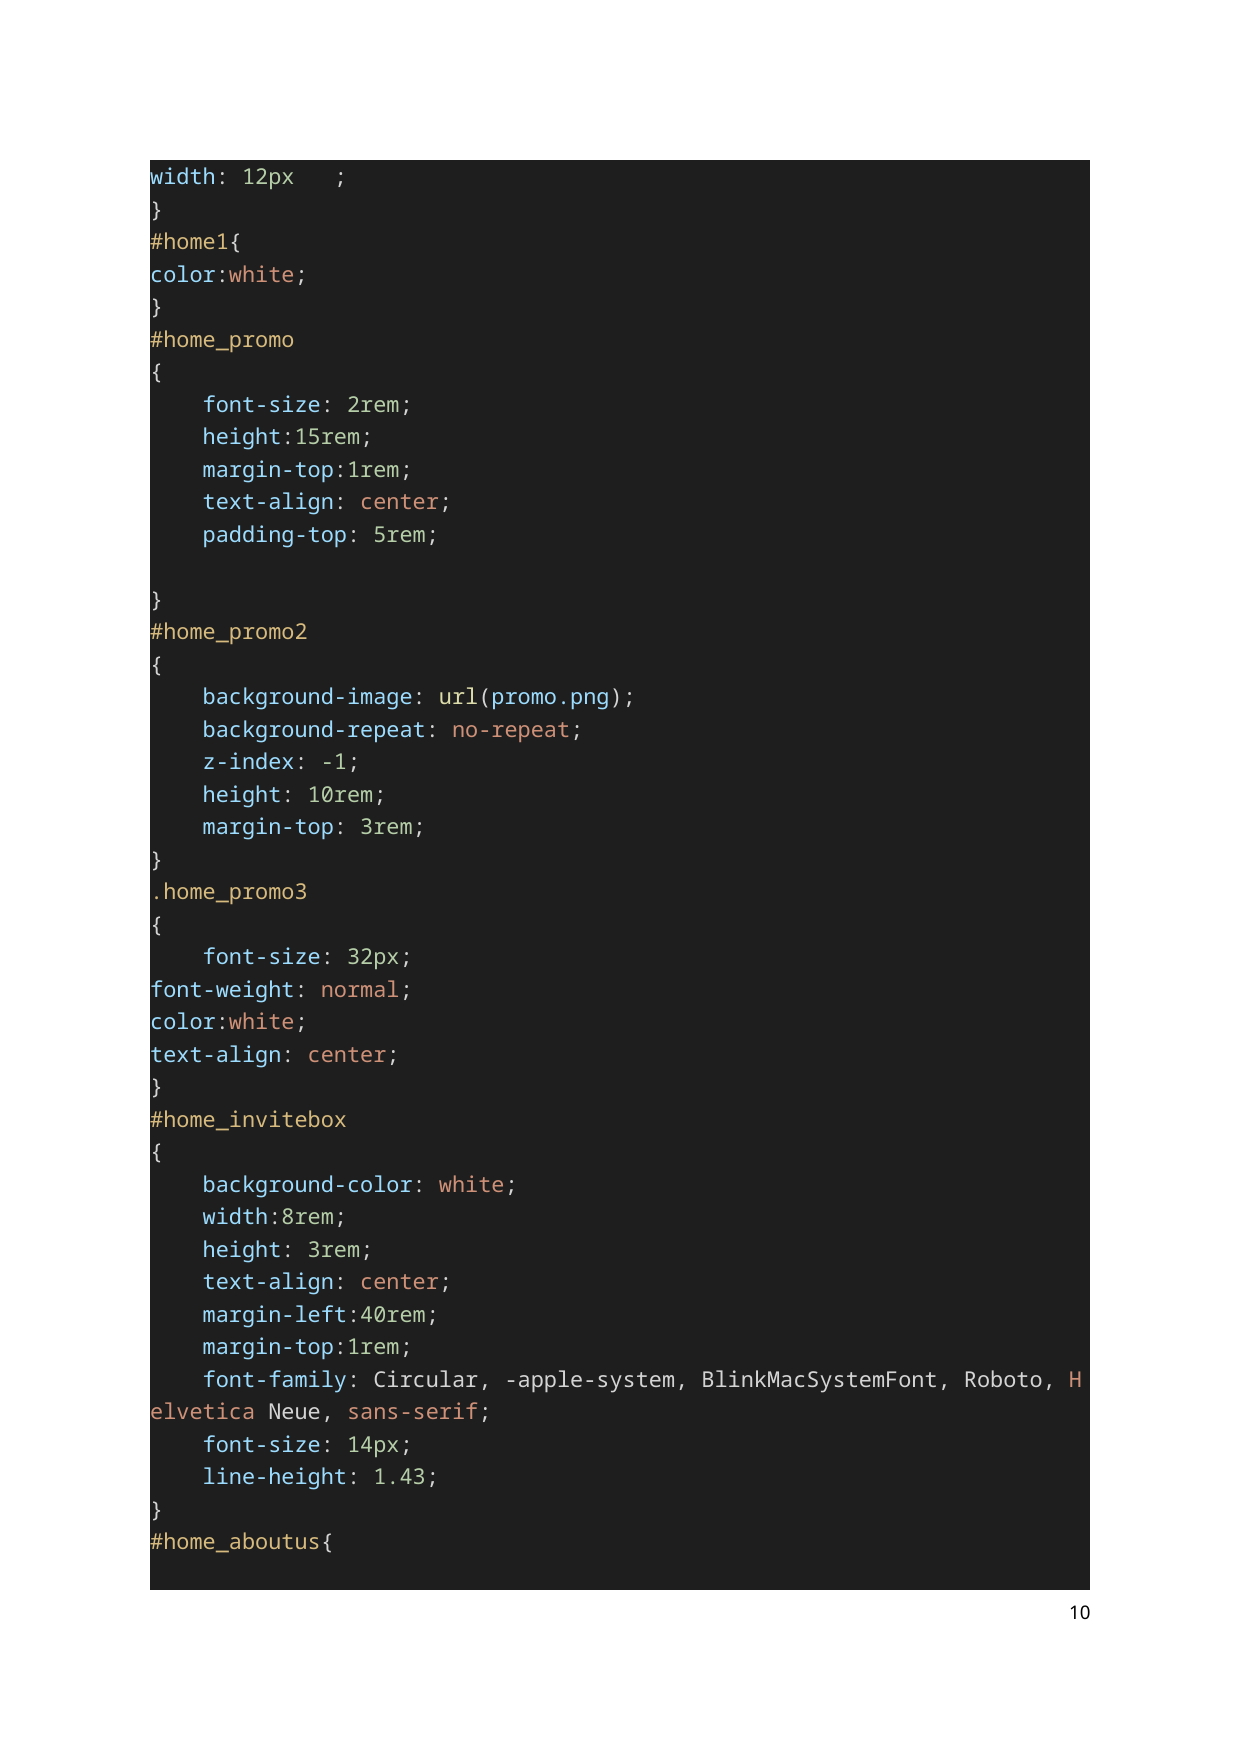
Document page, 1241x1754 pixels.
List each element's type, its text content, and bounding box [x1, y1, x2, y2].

text margin-left:40rem; [150, 1297, 1090, 1330]
text background-repeat: no-repeat; [150, 712, 1090, 745]
text background-image: url(promo.png); [150, 680, 1090, 712]
text background-color: white; [150, 1167, 1090, 1200]
text font-size: 14px; [150, 1427, 1090, 1460]
text font-weight: normal; [150, 972, 1090, 1005]
text { [150, 907, 1090, 940]
text } [150, 842, 1090, 875]
text .home_promo3 [150, 875, 1090, 907]
text } [150, 582, 1090, 615]
text } [150, 1070, 1090, 1102]
text margin-top: 3rem; [150, 810, 1090, 842]
text height:15rem; [150, 420, 1090, 452]
text width: 12px ; [150, 160, 1090, 192]
text #home_promo2 [150, 615, 1090, 647]
text } [150, 290, 1090, 322]
text text-align: center; [150, 1037, 1090, 1070]
text margin-top:1rem; [150, 452, 1090, 485]
text height: 10rem; [150, 777, 1090, 810]
text padding-top: 5rem; [150, 517, 1090, 550]
text #home_invitebox [150, 1102, 1090, 1135]
text text-align: center; [150, 485, 1090, 517]
text { [150, 647, 1090, 680]
text text-align: center; [150, 1265, 1090, 1297]
text color:white; [150, 257, 1090, 290]
text font-size: 32px; [150, 940, 1090, 972]
text width:8rem; [150, 1200, 1090, 1232]
text z-index: -1; [150, 745, 1090, 777]
text font-family: Circular, -apple-system, BlinkMacSystemFont, Roboto, Helvetica Neue, sans-serif; [150, 1362, 1090, 1427]
text font-size: 2rem; [150, 387, 1090, 420]
text { [150, 1135, 1090, 1167]
text color:white; [150, 1005, 1090, 1037]
text #home1{ [150, 225, 1090, 257]
text line-height: 1.43; [150, 1460, 1090, 1492]
text #home_promo [150, 322, 1090, 355]
text height: 3rem; [150, 1232, 1090, 1265]
text } [150, 192, 1090, 225]
text { [150, 355, 1090, 387]
text #home_aboutus{ [150, 1525, 1090, 1557]
text margin-top:1rem; [150, 1330, 1090, 1362]
text } [150, 1492, 1090, 1525]
